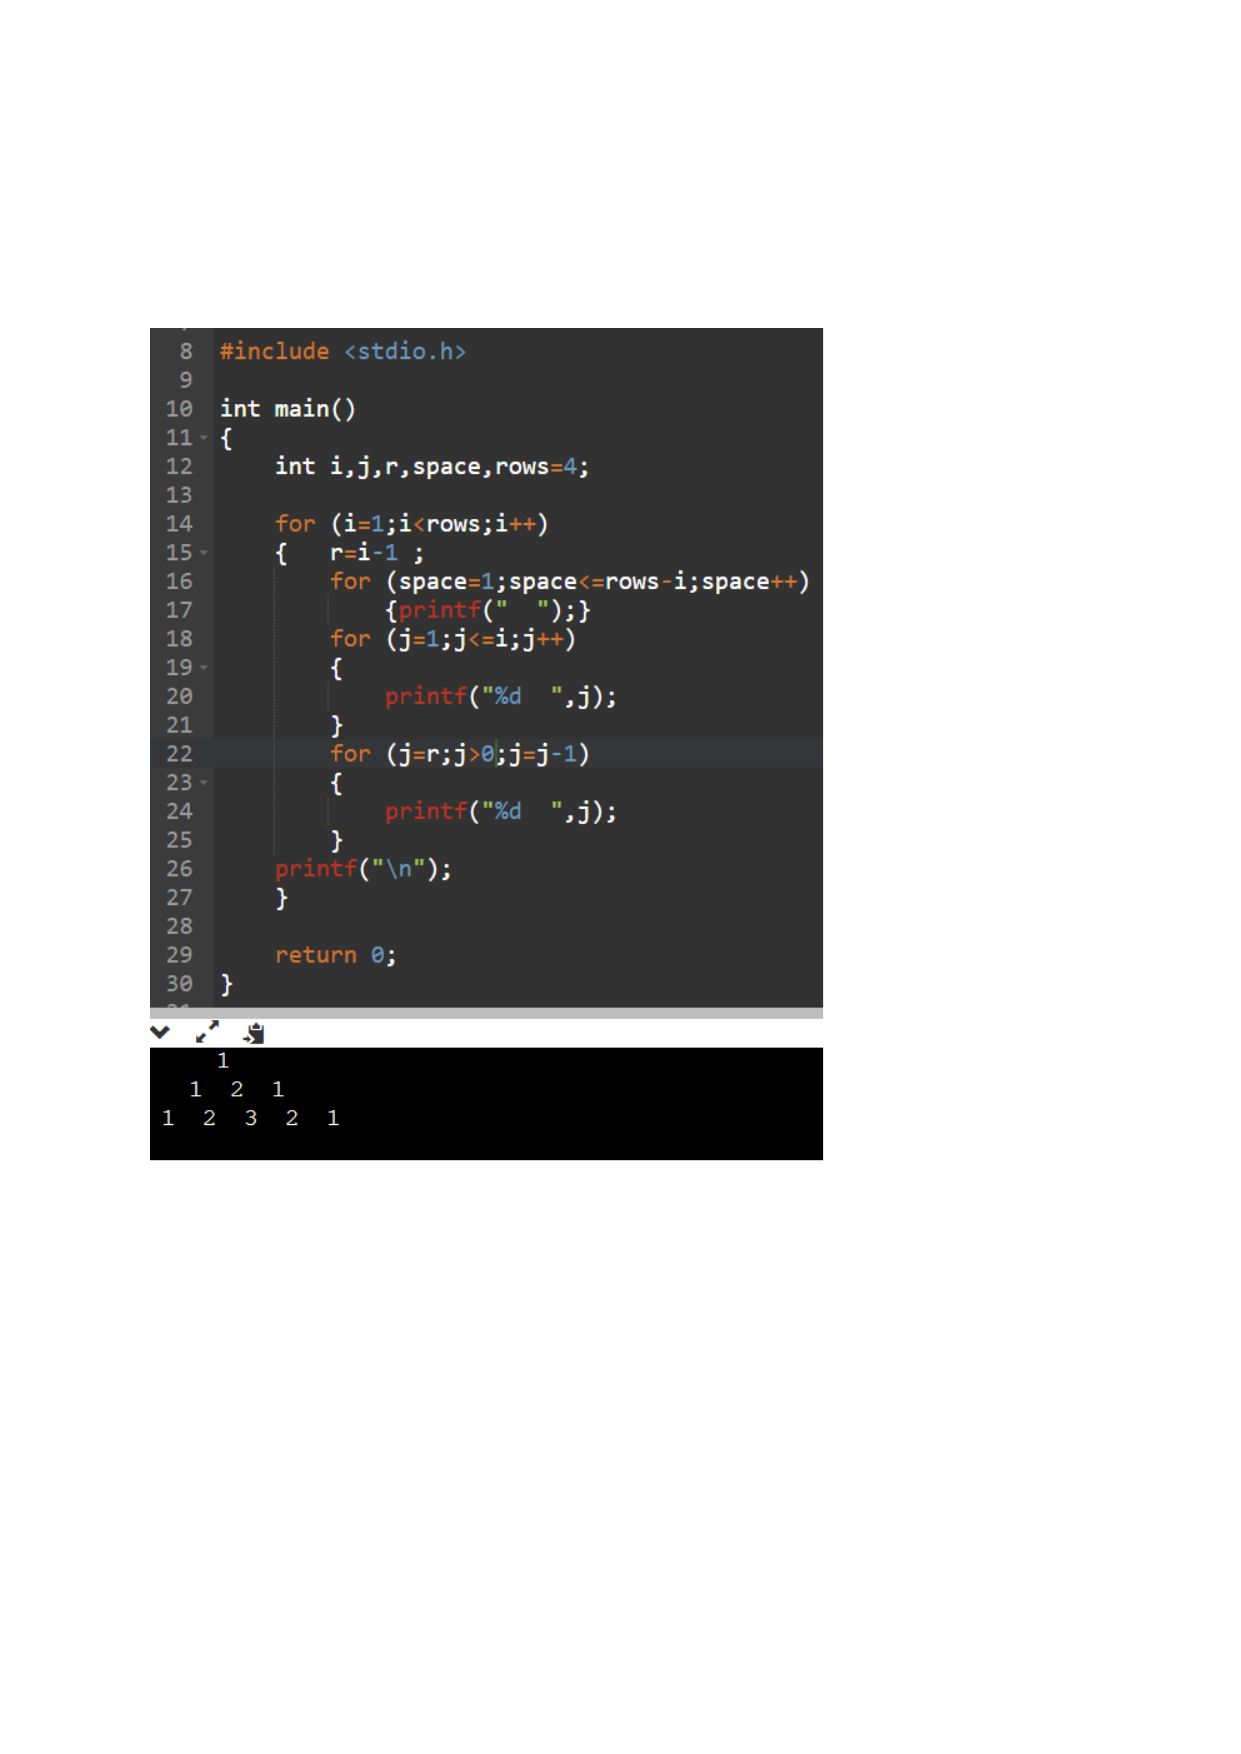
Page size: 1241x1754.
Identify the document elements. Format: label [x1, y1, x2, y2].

picture [150, 328, 824, 1164]
